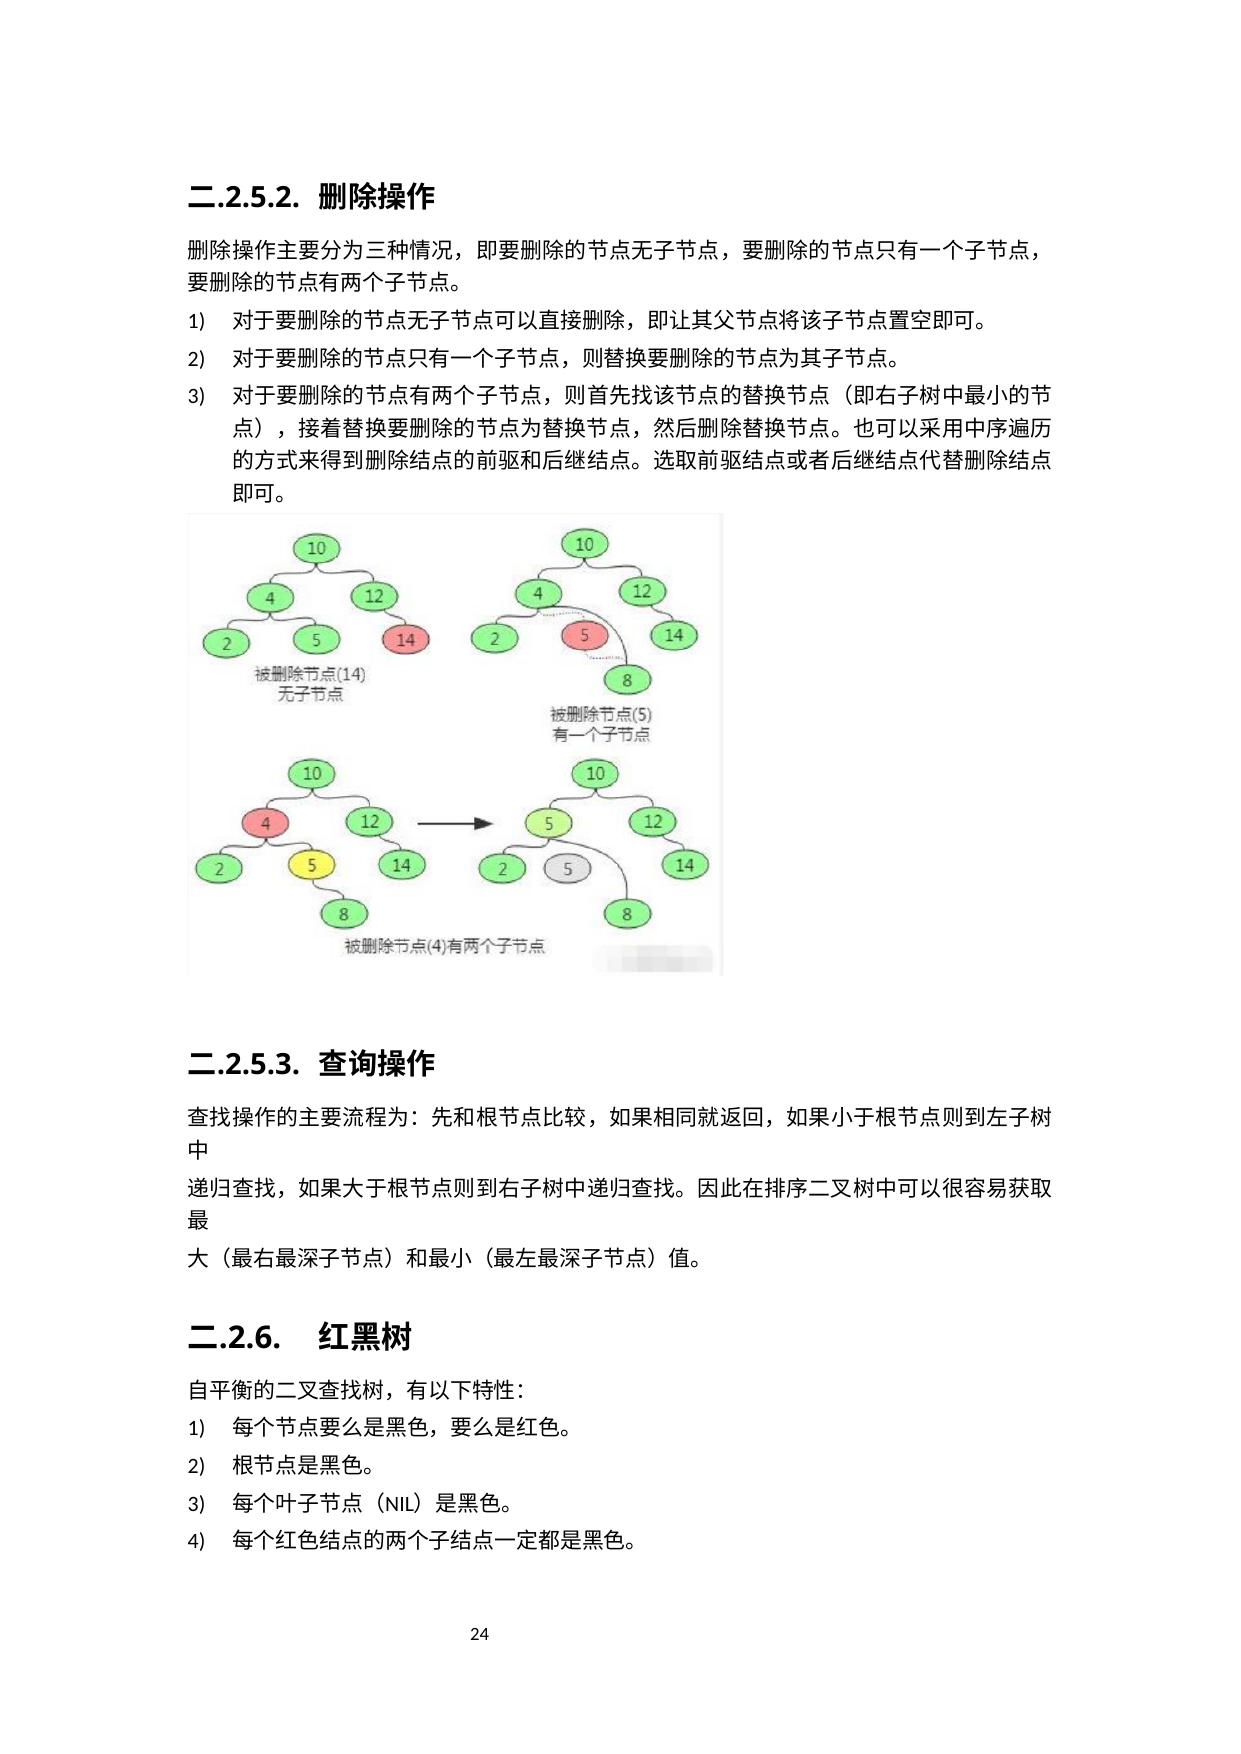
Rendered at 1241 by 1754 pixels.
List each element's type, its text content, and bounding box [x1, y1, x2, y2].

list 对于要删除的节点只有一个子节点，则替换要删除的节点为其子节点。 [187, 340, 1053, 373]
list 查找操作的主要流程为：先和根节点比较，如果相同就返回，如果小于根节点则到左子树中 [187, 1100, 1053, 1165]
list 每个叶子节点（NIL）是黑色。 [187, 1485, 1053, 1518]
subtitle 查询操作 [187, 1030, 1053, 1095]
list 对于要删除的节点有两个子节点，则首先找该节点的替换节点（即右子树中最小的节点），接着替换要删除的节点为替换节点，然后删除替换节点。也可以采用中序遍历的方式来得到删除结点的前驱和后继结点。选取前驱结点或者后继结点代替删除结点即可。 [187, 378, 1053, 508]
list 每个红色结点的两个子结点一定都是黑色。 [187, 1523, 1053, 1556]
list 大（最右最深子节点）和最小（最左最深子节点）值。 [187, 1240, 1053, 1273]
list 每个节点要么是黑色，要么是红色。 [187, 1410, 1053, 1442]
subtitle 删除操作 [187, 162, 1053, 227]
list 递归查找，如果大于根节点则到右子树中递归查找。因此在排序二叉树中可以很容易获取最 [187, 1170, 1053, 1235]
list 对于要删除的节点无子节点可以直接删除，即让其父节点将该子节点置空即可。 [187, 302, 1053, 335]
list 根节点是黑色。 [187, 1448, 1053, 1480]
subtitle 红黑树 [187, 1302, 1053, 1367]
picture [187, 513, 724, 976]
text 自平衡的二叉查找树，有以下特性： [187, 1372, 1053, 1405]
text 删除操作主要分为三种情况，即要删除的节点无子节点，要删除的节点只有一个子节点，要删除的节点有两个子节点。 [187, 232, 1053, 297]
